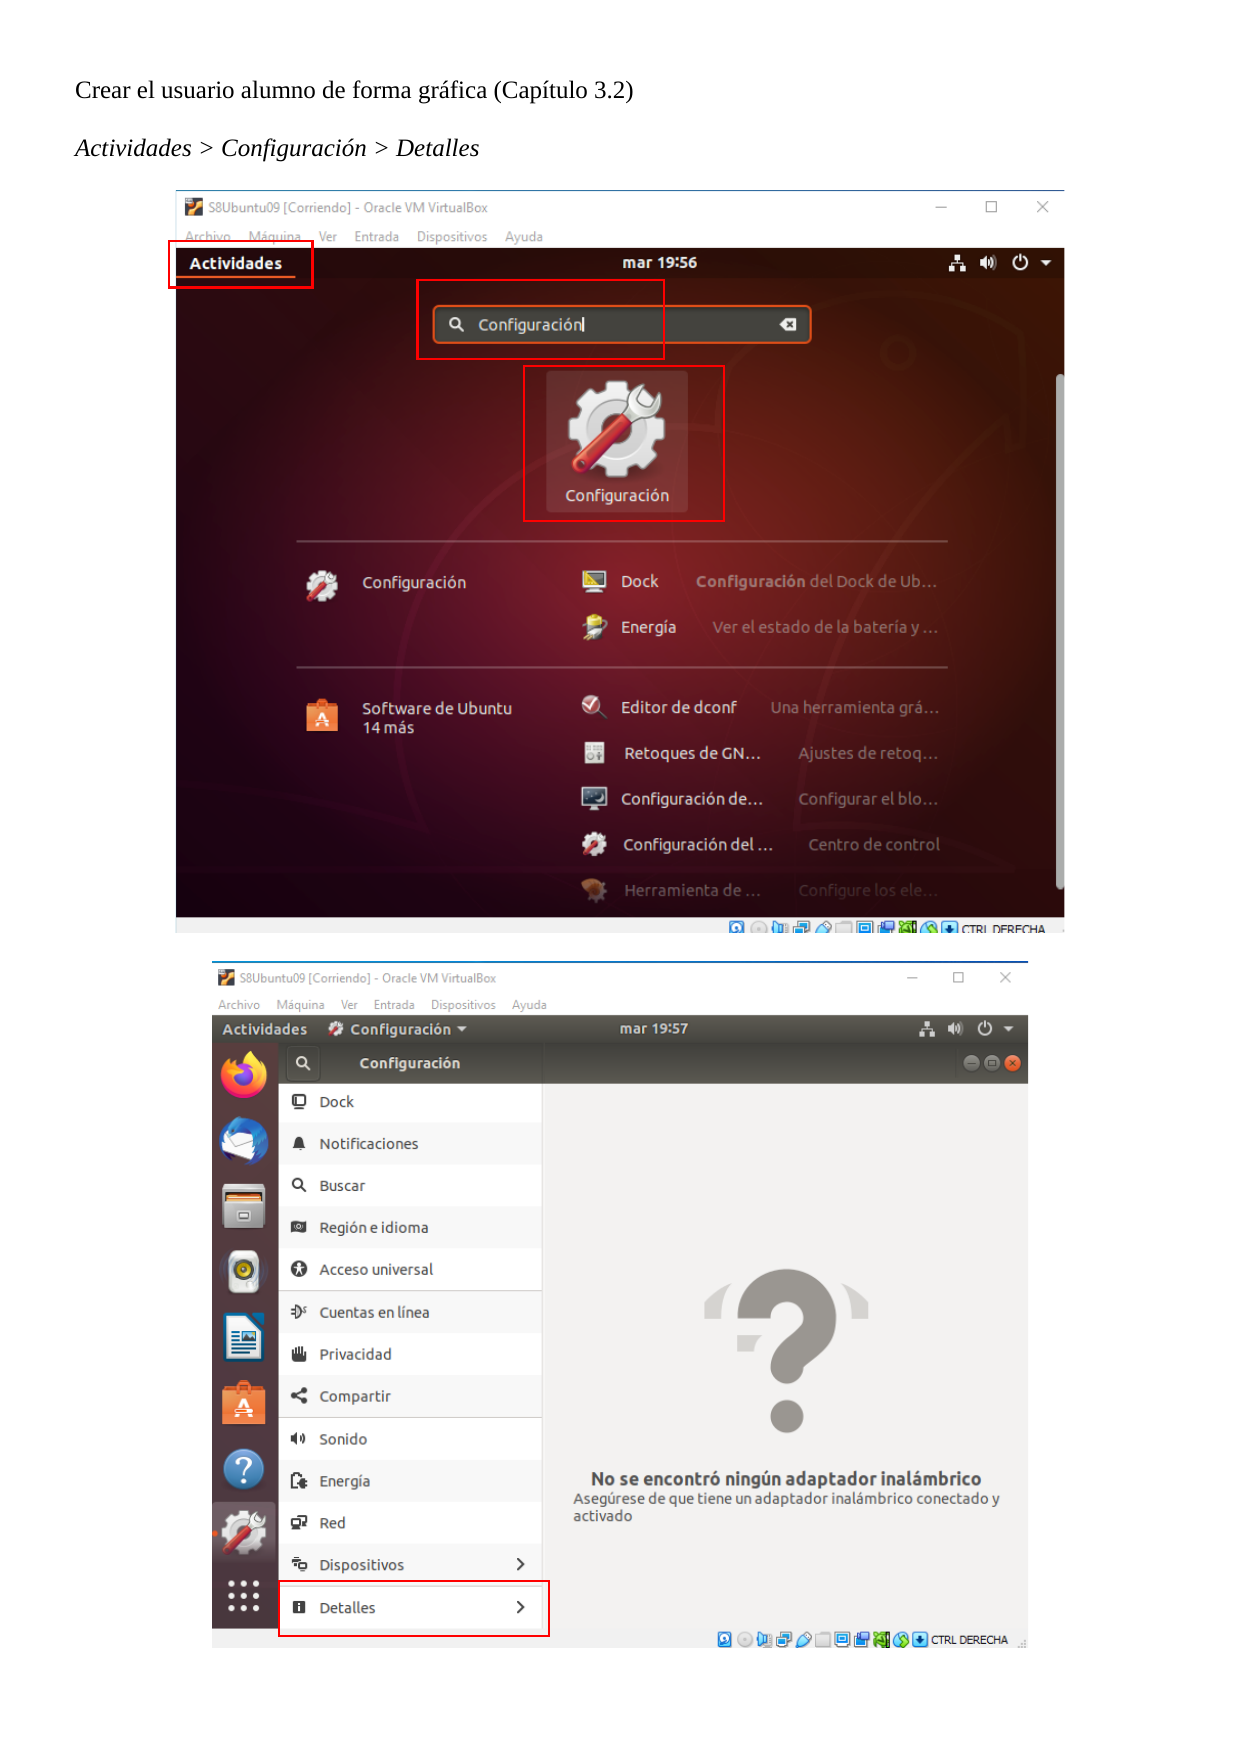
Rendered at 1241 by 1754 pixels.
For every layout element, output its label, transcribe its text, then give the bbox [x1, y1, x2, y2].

text Crear el usuario alumno de forma gráfica (Capítulo 3.2) [75, 75, 1165, 104]
text Actividades > Configuración > Detalles [75, 133, 1165, 162]
picture [175, 190, 1065, 933]
picture [175, 242, 311, 286]
picture [212, 961, 1029, 1648]
